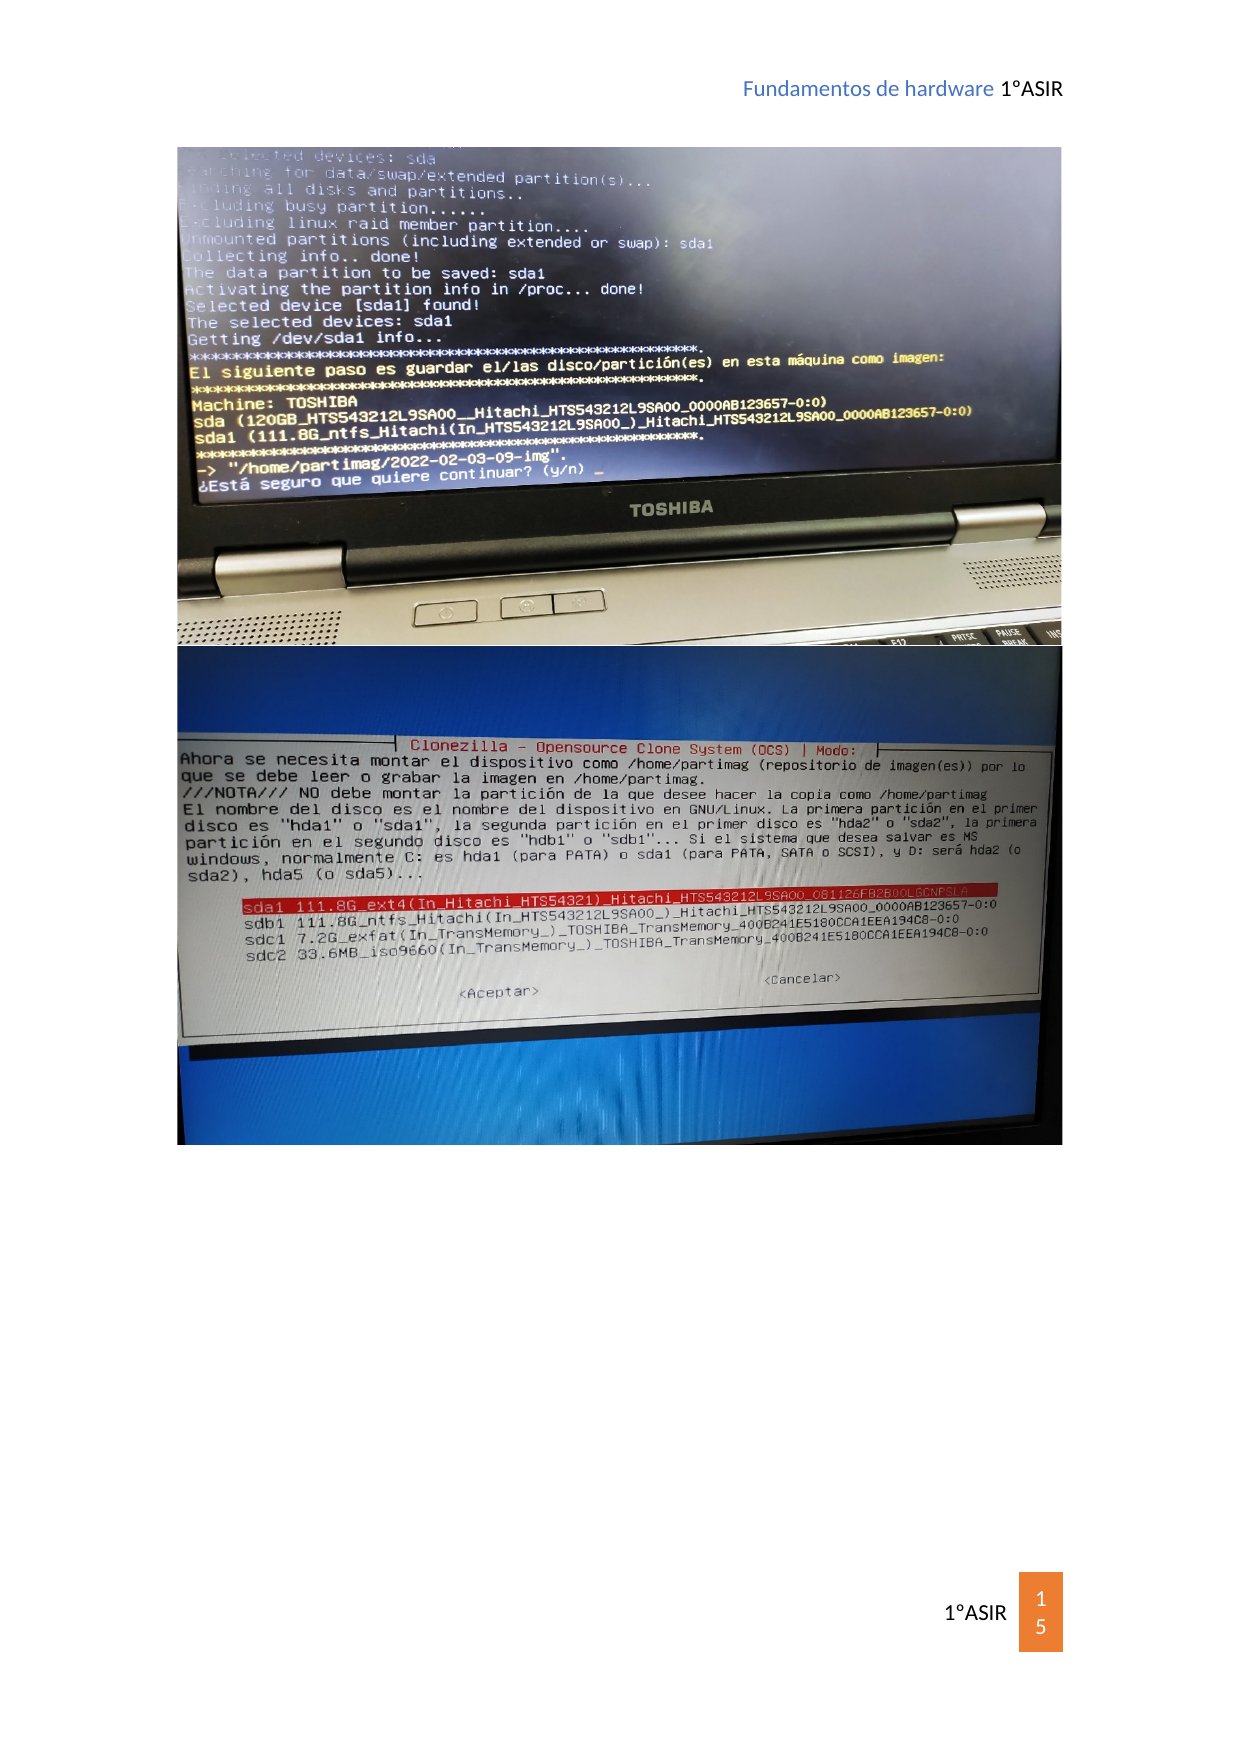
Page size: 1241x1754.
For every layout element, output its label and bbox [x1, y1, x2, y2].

picture [177, 646, 1063, 1145]
picture [177, 147, 1062, 645]
